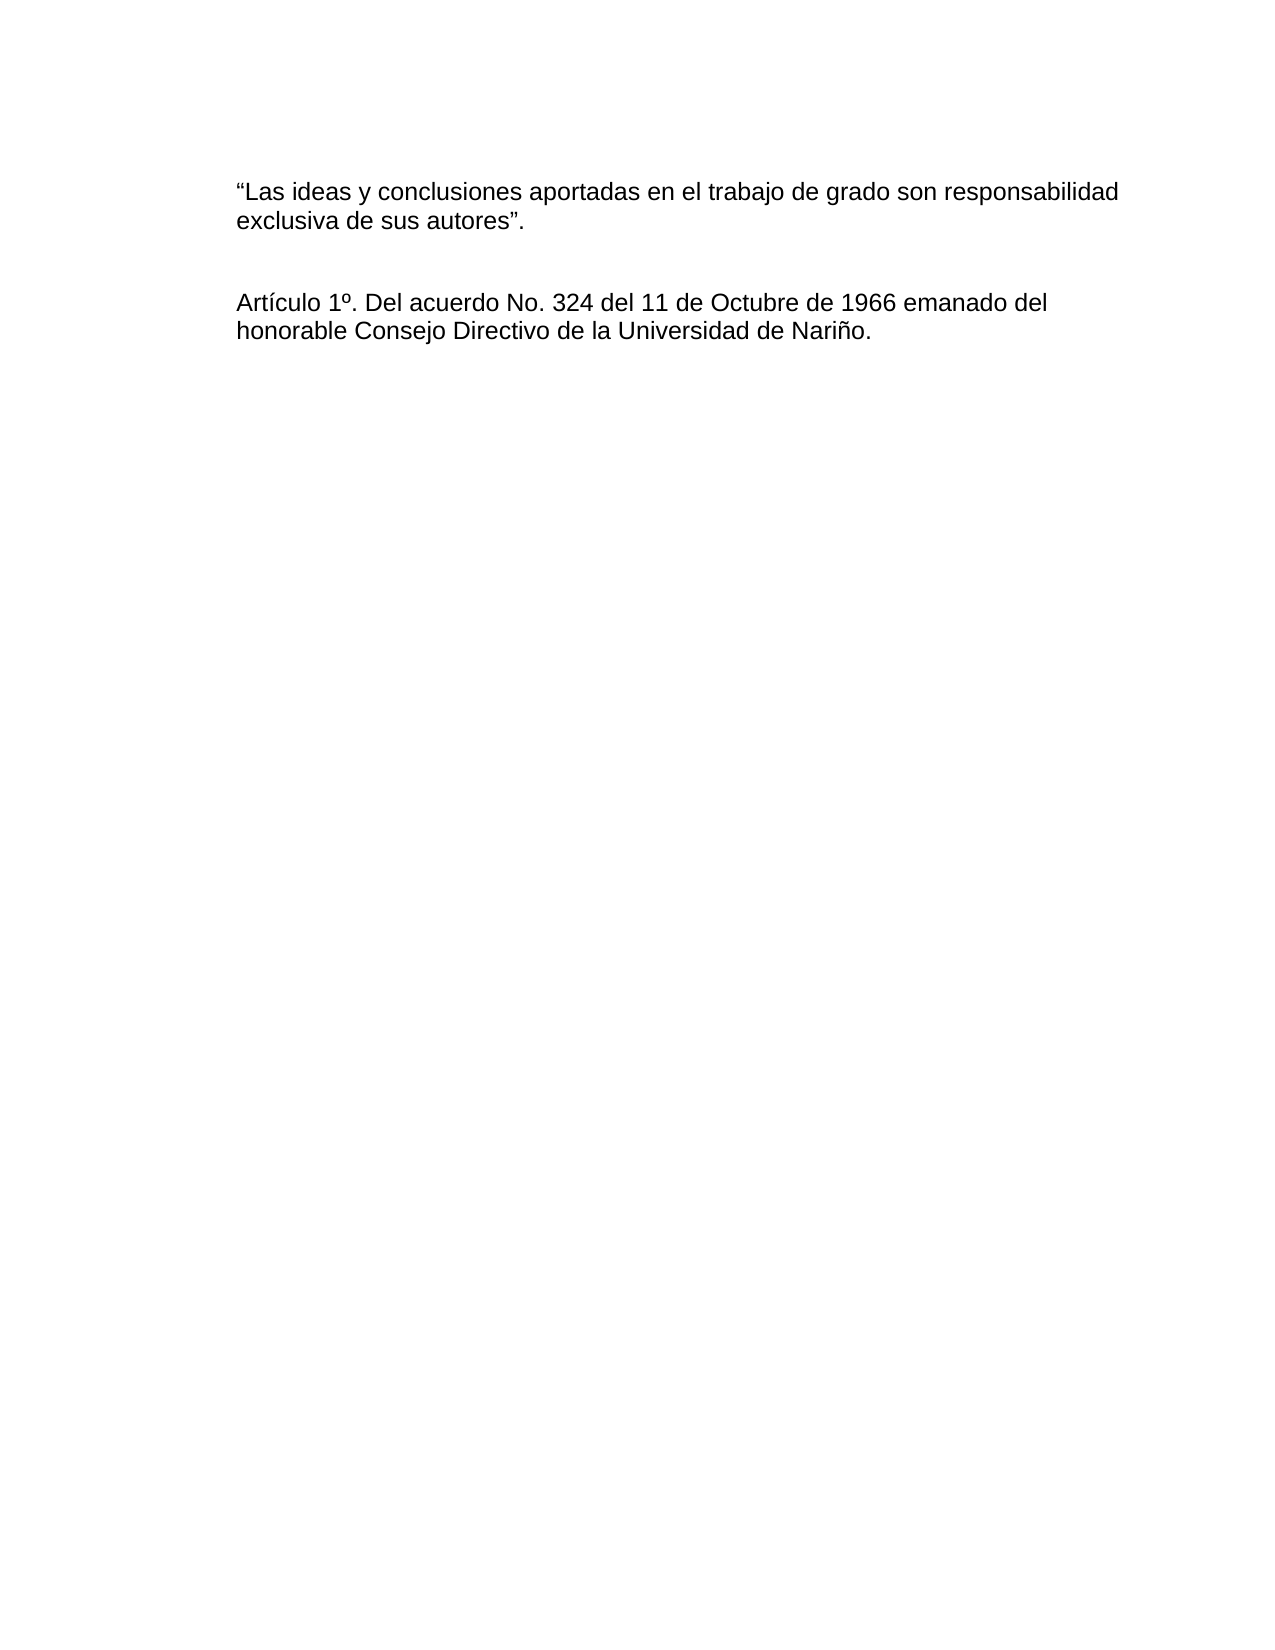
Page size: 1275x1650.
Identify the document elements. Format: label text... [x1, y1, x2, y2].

text Artículo 1º. Del acuerdo No. 324 del 11 de Octubre de 1966 emanado del honorable Consejo Directivo de la Universidad de Nariño. [236, 288, 1157, 345]
text “Las ideas y conclusiones aportadas en el trabajo de grado son responsabilidad exclusiva de sus autores”. [236, 177, 1157, 235]
